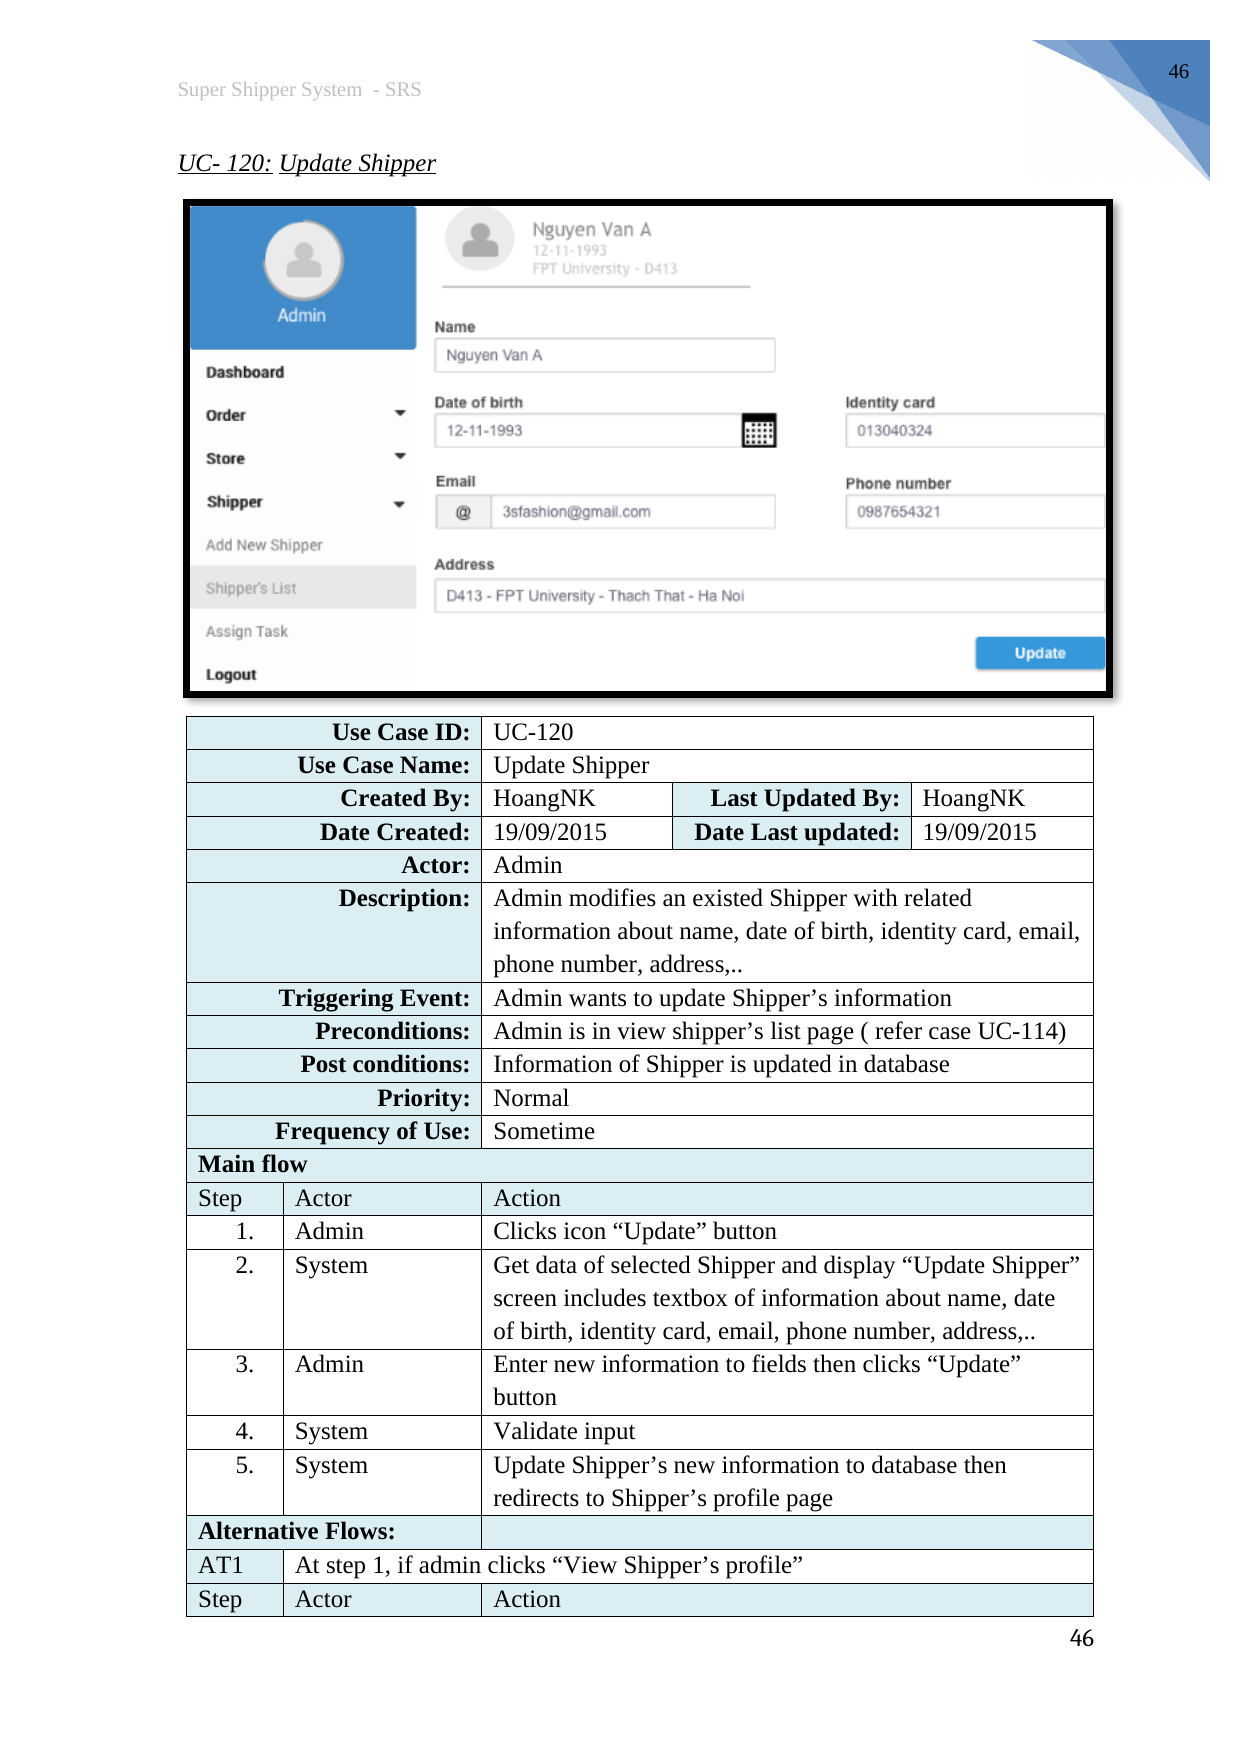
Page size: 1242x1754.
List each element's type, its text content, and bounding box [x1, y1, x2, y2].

table_cell [187, 1250, 283, 1348]
table_cell Admin is in view shipper’s list page ( refer case UC-114) [482, 1016, 1093, 1048]
table_header Use Case ID: [187, 717, 481, 749]
table_cell Admin modifies an existed Shipper with related information about name, date of birth, identity card, email, phone number, address,.. [482, 883, 1093, 982]
table_cell Created By: [187, 783, 481, 816]
table_cell Admin wants to update Shipper’s information [482, 983, 1093, 1015]
table_cell [187, 1450, 283, 1515]
table_cell Date Last updated: [673, 817, 911, 849]
table_cell AT1 [187, 1550, 283, 1583]
table_cell Enter new information to fields then clicks “Update” button [482, 1350, 1093, 1415]
table_cell [482, 1516, 1093, 1549]
table_cell System [284, 1250, 481, 1348]
table_cell Action [482, 1183, 1093, 1215]
table_cell Main flow [187, 1149, 1093, 1182]
table_cell [187, 1350, 283, 1415]
table_cell At step 1, if admin clicks “View Shipper’s profile” [284, 1550, 1093, 1583]
table_cell Admin [284, 1350, 481, 1415]
table_cell 19/09/2015 [912, 817, 1093, 849]
table_cell Post conditions: [187, 1049, 481, 1082]
table_cell Date Created: [187, 817, 481, 849]
table_cell [187, 1216, 283, 1249]
table_cell Normal [482, 1083, 1093, 1115]
table_cell Sometime [482, 1116, 1093, 1148]
table_cell Frequency of Use: [187, 1116, 481, 1148]
table_cell Use Case Name: [187, 750, 481, 782]
table_cell [187, 1416, 283, 1449]
table_cell Actor [284, 1183, 481, 1215]
table_cell Clicks icon “Update” button [482, 1216, 1093, 1249]
table_cell Validate input [482, 1416, 1093, 1449]
table_cell Information of Shipper is updated in database [482, 1049, 1093, 1082]
table_cell Admin [482, 850, 1093, 882]
table_cell Preconditions: [187, 1016, 481, 1048]
table_cell Step [187, 1183, 283, 1215]
table_cell Actor: [187, 850, 481, 882]
table_cell HoangNK [482, 783, 672, 816]
table_cell 19/09/2015 [482, 817, 672, 849]
table_cell Priority: [187, 1083, 481, 1115]
table_cell HoangNK [912, 783, 1093, 816]
table_cell Get data of selected Shipper and display “Update Shipper” screen includes textbox of information about name, date of birth, identity card, email, phone number, address,.. [482, 1250, 1093, 1348]
table_cell Update Shipper [482, 750, 1093, 782]
table_cell Alternative Flows: [187, 1516, 481, 1549]
table_cell Admin [284, 1216, 481, 1249]
table_cell System [284, 1416, 481, 1449]
table_cell Actor [284, 1584, 481, 1616]
table_cell Last Updated By: [673, 783, 911, 816]
table_cell Action [482, 1584, 1093, 1616]
table_header UC-120 [482, 717, 1093, 749]
table_cell System [284, 1450, 481, 1515]
table_cell Triggering Event: [187, 983, 481, 1015]
table_cell Update Shipper’s new information to database then redirects to Shipper’s profile page [482, 1450, 1093, 1515]
picture [1029, 40, 1210, 182]
table_cell Description: [187, 883, 481, 982]
picture [190, 206, 1106, 691]
subtitle UC- 120: Update Shipper [177, 148, 1094, 176]
table_cell Step [187, 1584, 283, 1616]
